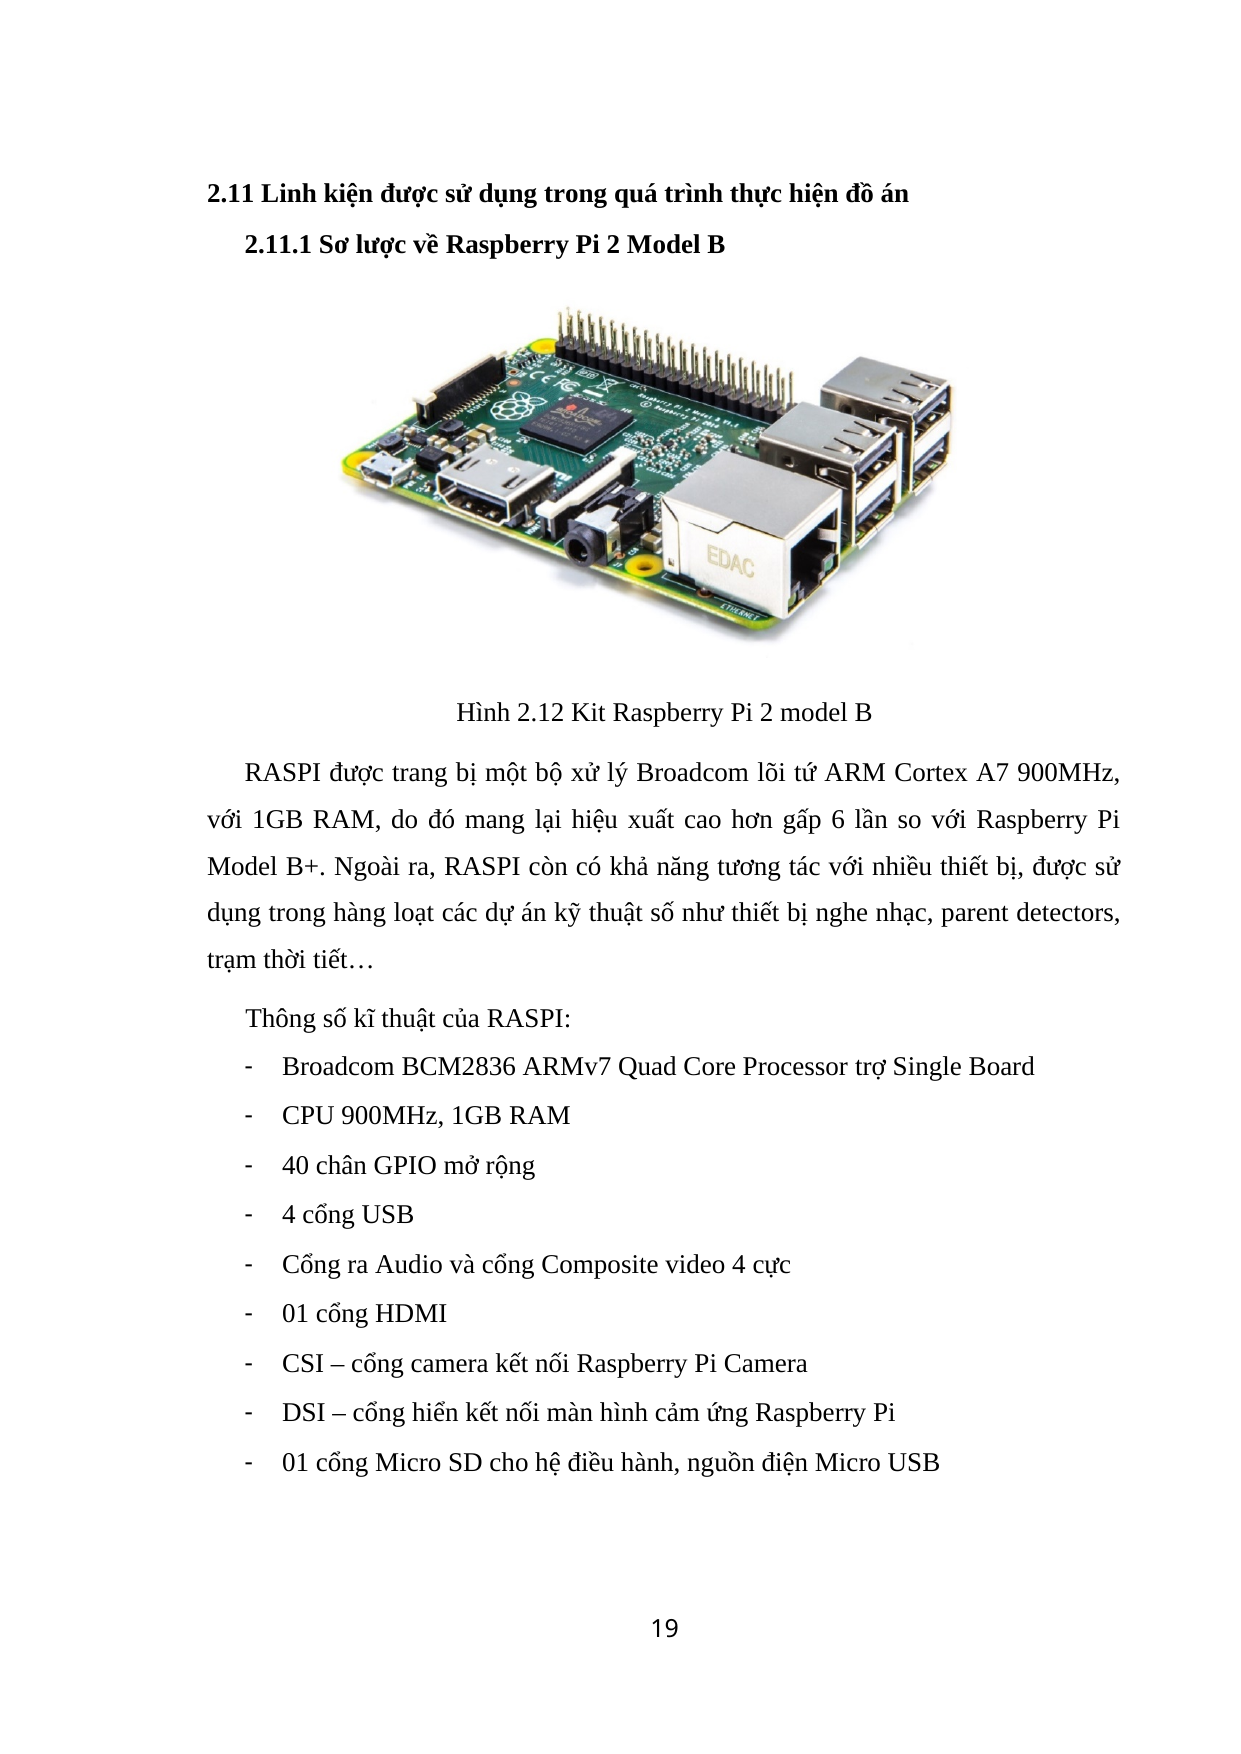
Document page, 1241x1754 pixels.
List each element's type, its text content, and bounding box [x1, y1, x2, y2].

list 01 cổng Micro SD cho hệ điều hành, nguồn điện Micro USB [244, 1445, 1122, 1478]
subtitle Hình 2.12 Kit Raspberry Pi 2 model B [207, 696, 1122, 728]
subtitle 2.11.1 Sơ lược về Raspberry Pi 2 Model B [207, 228, 1122, 259]
list Broadcom BCM2836 ARMv7 Quad Core Processor trợ Single Board [244, 1049, 1122, 1082]
list 01 cổng HDMI [244, 1296, 1122, 1329]
list 4 cổng USB [244, 1197, 1122, 1230]
list 40 chân GPIO mở rộng [244, 1148, 1122, 1181]
list RASPI được trang bị một bộ xử lý Broadcom lõi tứ ARM Cortex A7 900MHz, với 1GB RAM, do đó mang lại hiệu xuất cao hơn gấp 6 lần so với Raspberry Pi Model B+. Ngoài ra, RASPI còn có khả năng tương tác với nhiều thiết bị, được sử dụng trong hàng loạt các dự án kỹ thuật số như thiết bị nghe nhạc, parent detectors, trạm thời tiết… [207, 756, 1122, 974]
subtitle 2.11 Linh kiện được sử dụng trong quá trình thực hiện đồ án [207, 177, 1122, 208]
picture [319, 274, 978, 658]
list Cổng ra Audio và cổng Composite video 4 cực [244, 1247, 1122, 1280]
list DSI – cổng hiển kết nối màn hình cảm ứng Raspberry Pi [244, 1395, 1122, 1428]
text Thông số kĩ thuật của RASPI: [207, 1002, 1122, 1033]
list CPU 900MHz, 1GB RAM [244, 1098, 1122, 1131]
list CSI – cổng camera kết nối Raspberry Pi Camera [244, 1346, 1122, 1379]
